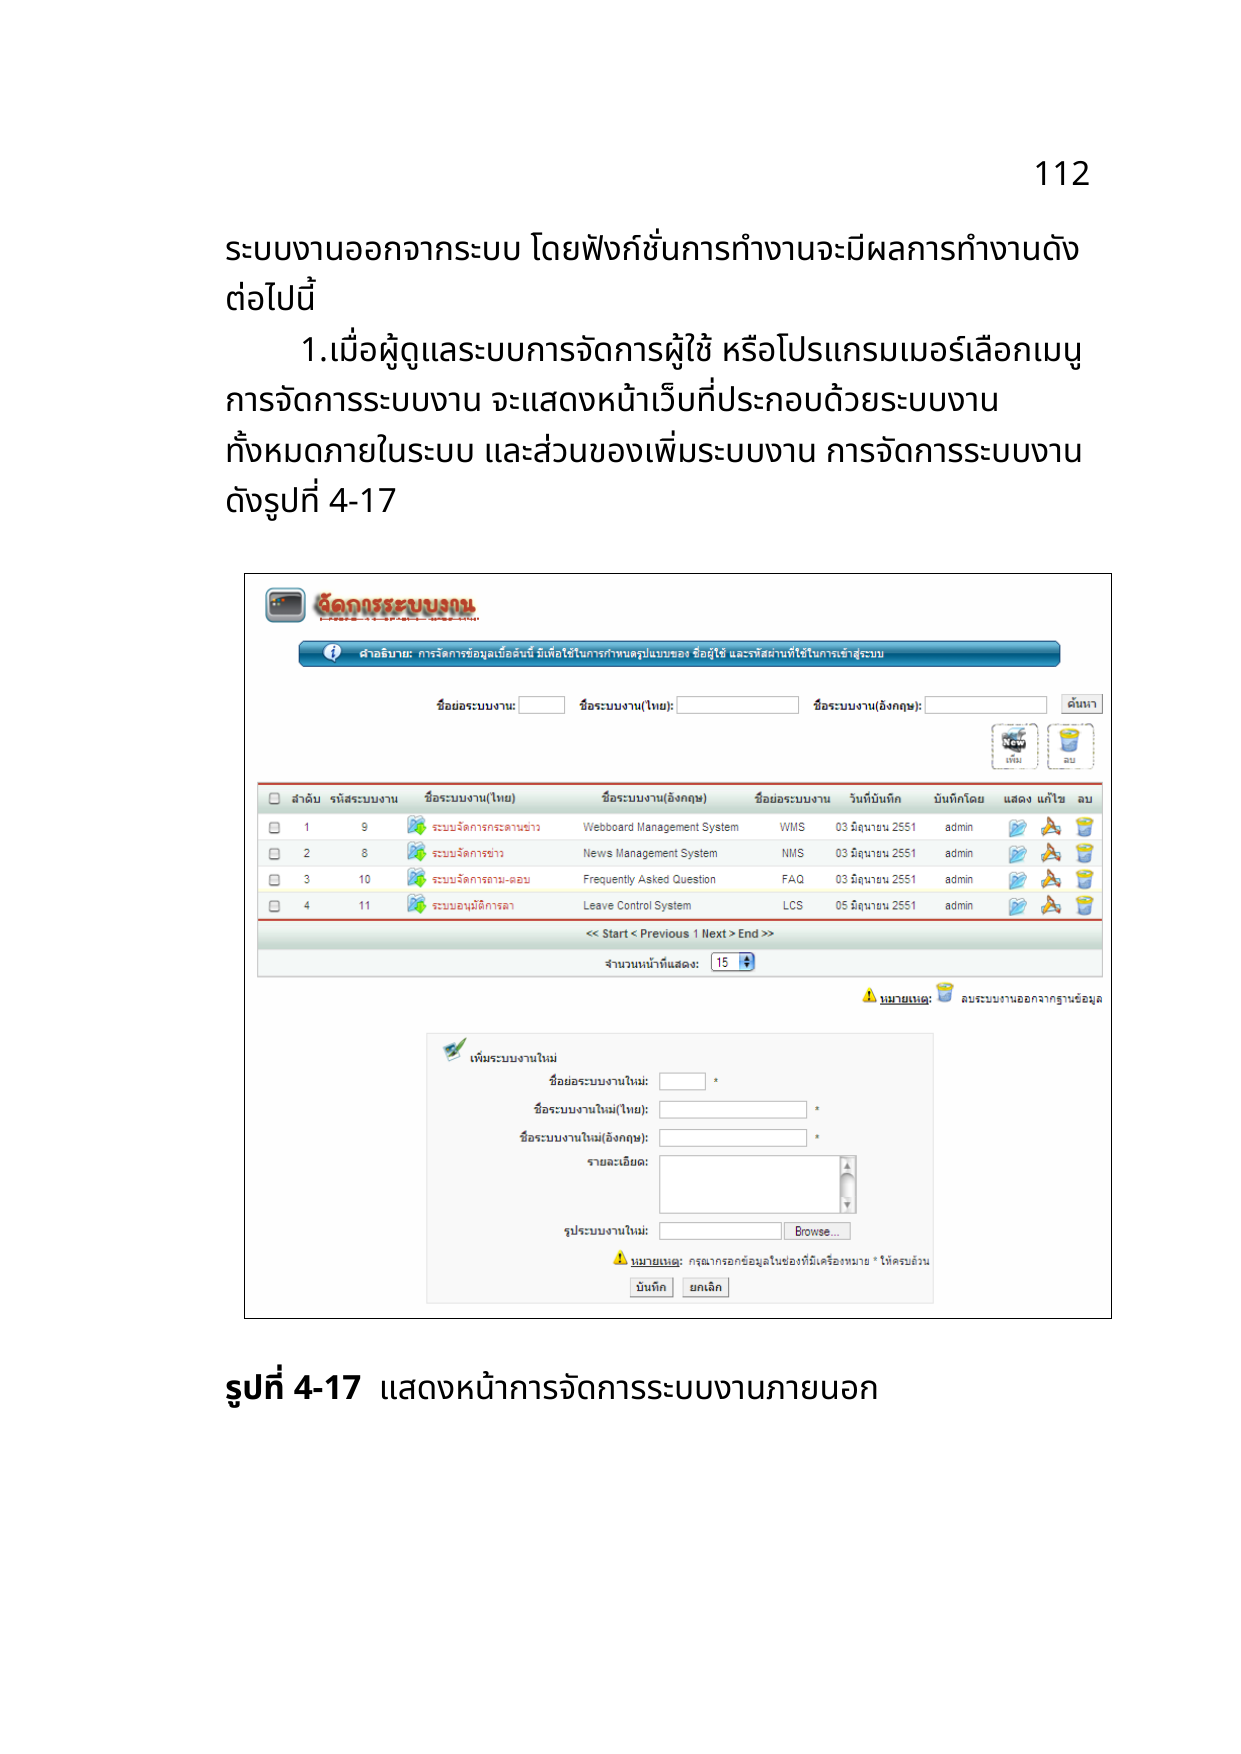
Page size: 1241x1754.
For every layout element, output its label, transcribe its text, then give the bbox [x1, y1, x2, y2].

picture [245, 579, 1110, 1311]
text 1. เมื่อผู้ดูแลระบบการจัดการผู้ใช้ หรือโปรแกรมเมอร์เลือกเมนูการจัดการระบบงาน จะแสดงหน้าเว็บที่ประกอบด้วยระบบงานทั้งหมดภายในระบบ และส่วนของเพิ่มระบบงาน การจัดการระบบงาน ดังรูปที่ 4-17 [225, 326, 1090, 528]
text รูปที่ 4-17 แสดงหน้าการจัดการระบบงานภายนอก [225, 1364, 1090, 1414]
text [225, 225, 1090, 326]
